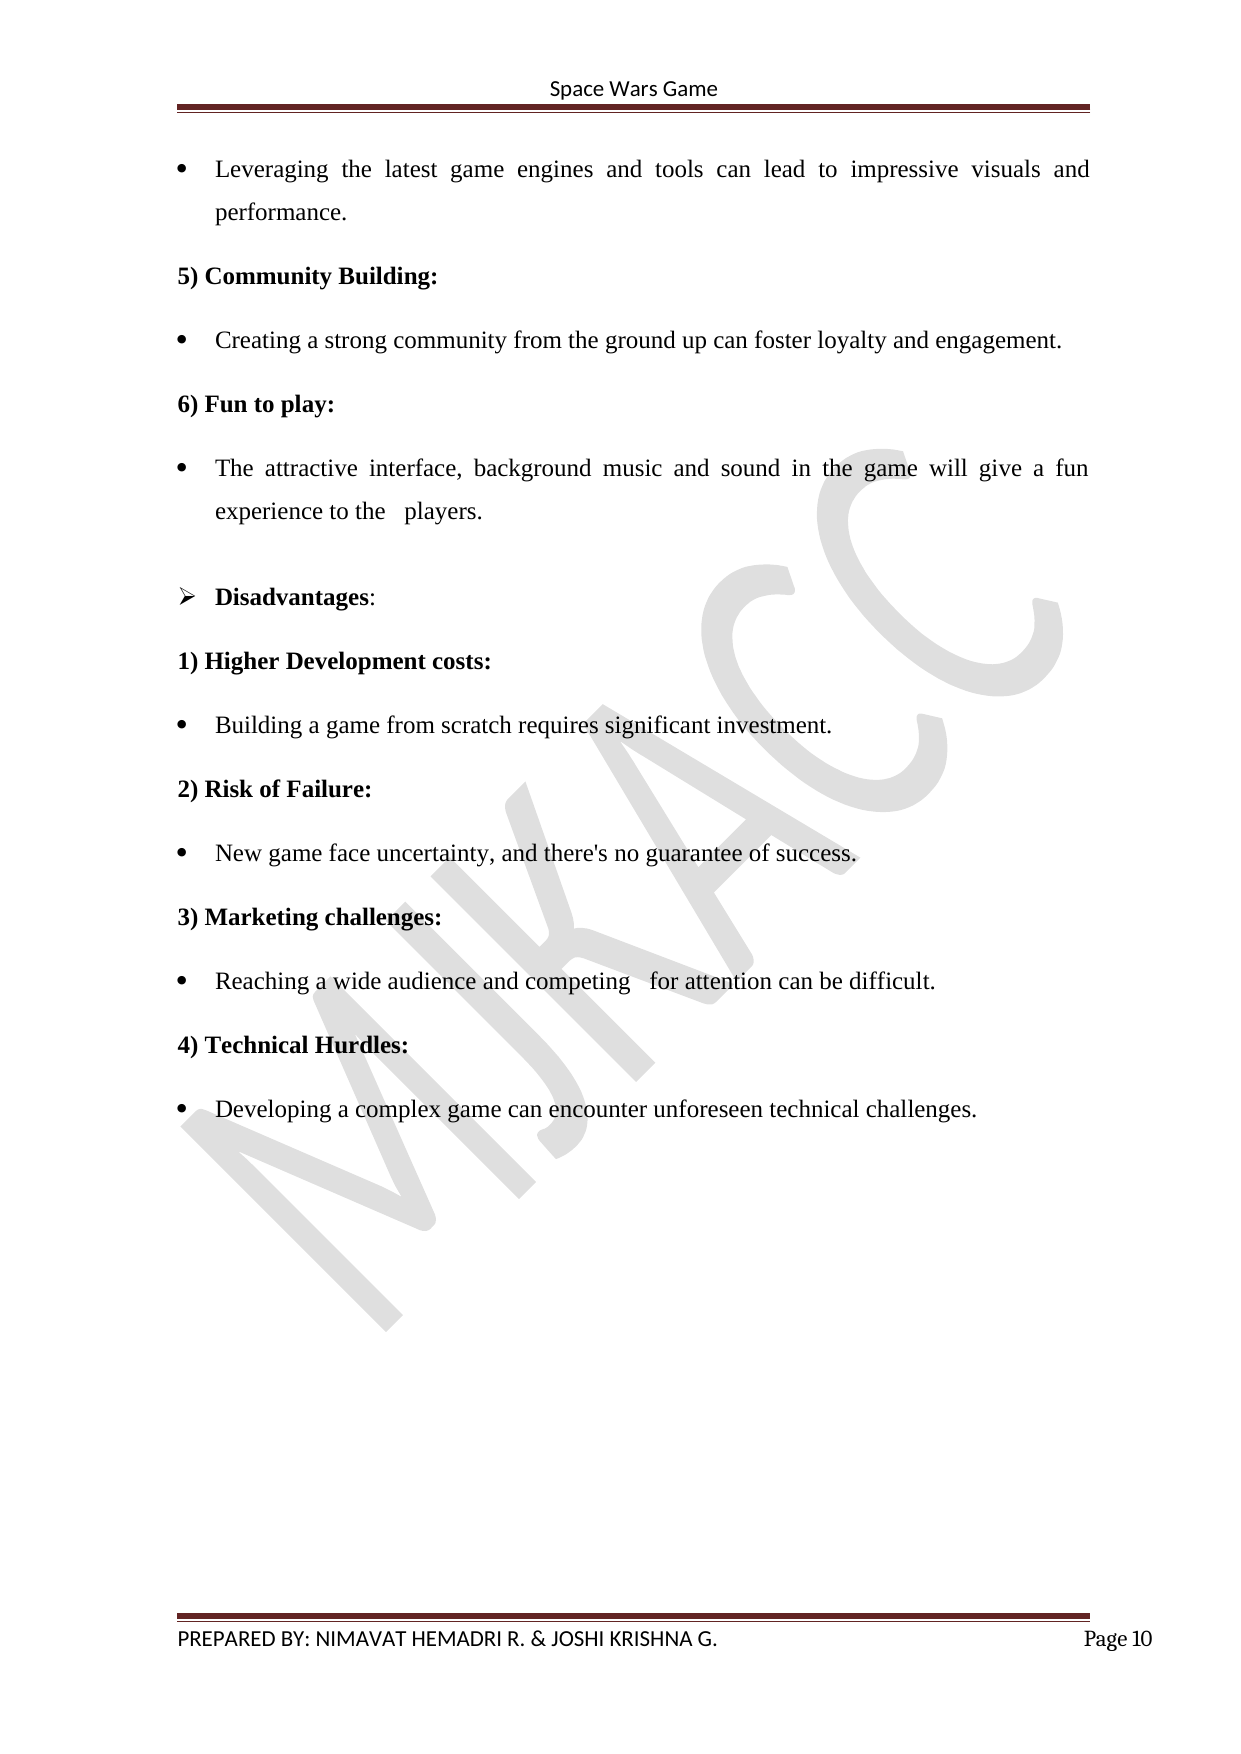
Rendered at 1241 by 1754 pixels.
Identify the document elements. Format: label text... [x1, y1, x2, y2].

list Leveraging the latest game engines and tools can lead to impressive visuals and performance. [177, 154, 1090, 226]
list Building a game from scratch requires significant investment. [177, 710, 1090, 739]
list Developing a complex game can encounter unforeseen technical challenges. [177, 1094, 1090, 1123]
text 3) Marketing challenges: [177, 902, 1090, 931]
list Reaching a wide audience and competing for attention can be difficult. [177, 966, 1090, 995]
text 1) Higher Development costs: [177, 646, 1090, 675]
list Creating a strong community from the ground up can foster loyalty and engagement. [177, 325, 1090, 354]
text 4) Technical Hurdles: [177, 1030, 1090, 1059]
list New game face uncertainty, and there's no guarantee of success. [177, 838, 1090, 867]
text 6) Fun to play: [177, 389, 1090, 418]
text 5) Community Building: [177, 261, 1090, 290]
list The attractive interface, background music and sound in the game will give a fun experience to the players. [177, 453, 1090, 525]
text 2) Risk of Failure: [177, 774, 1090, 803]
list Disadvantages: [177, 582, 1090, 611]
